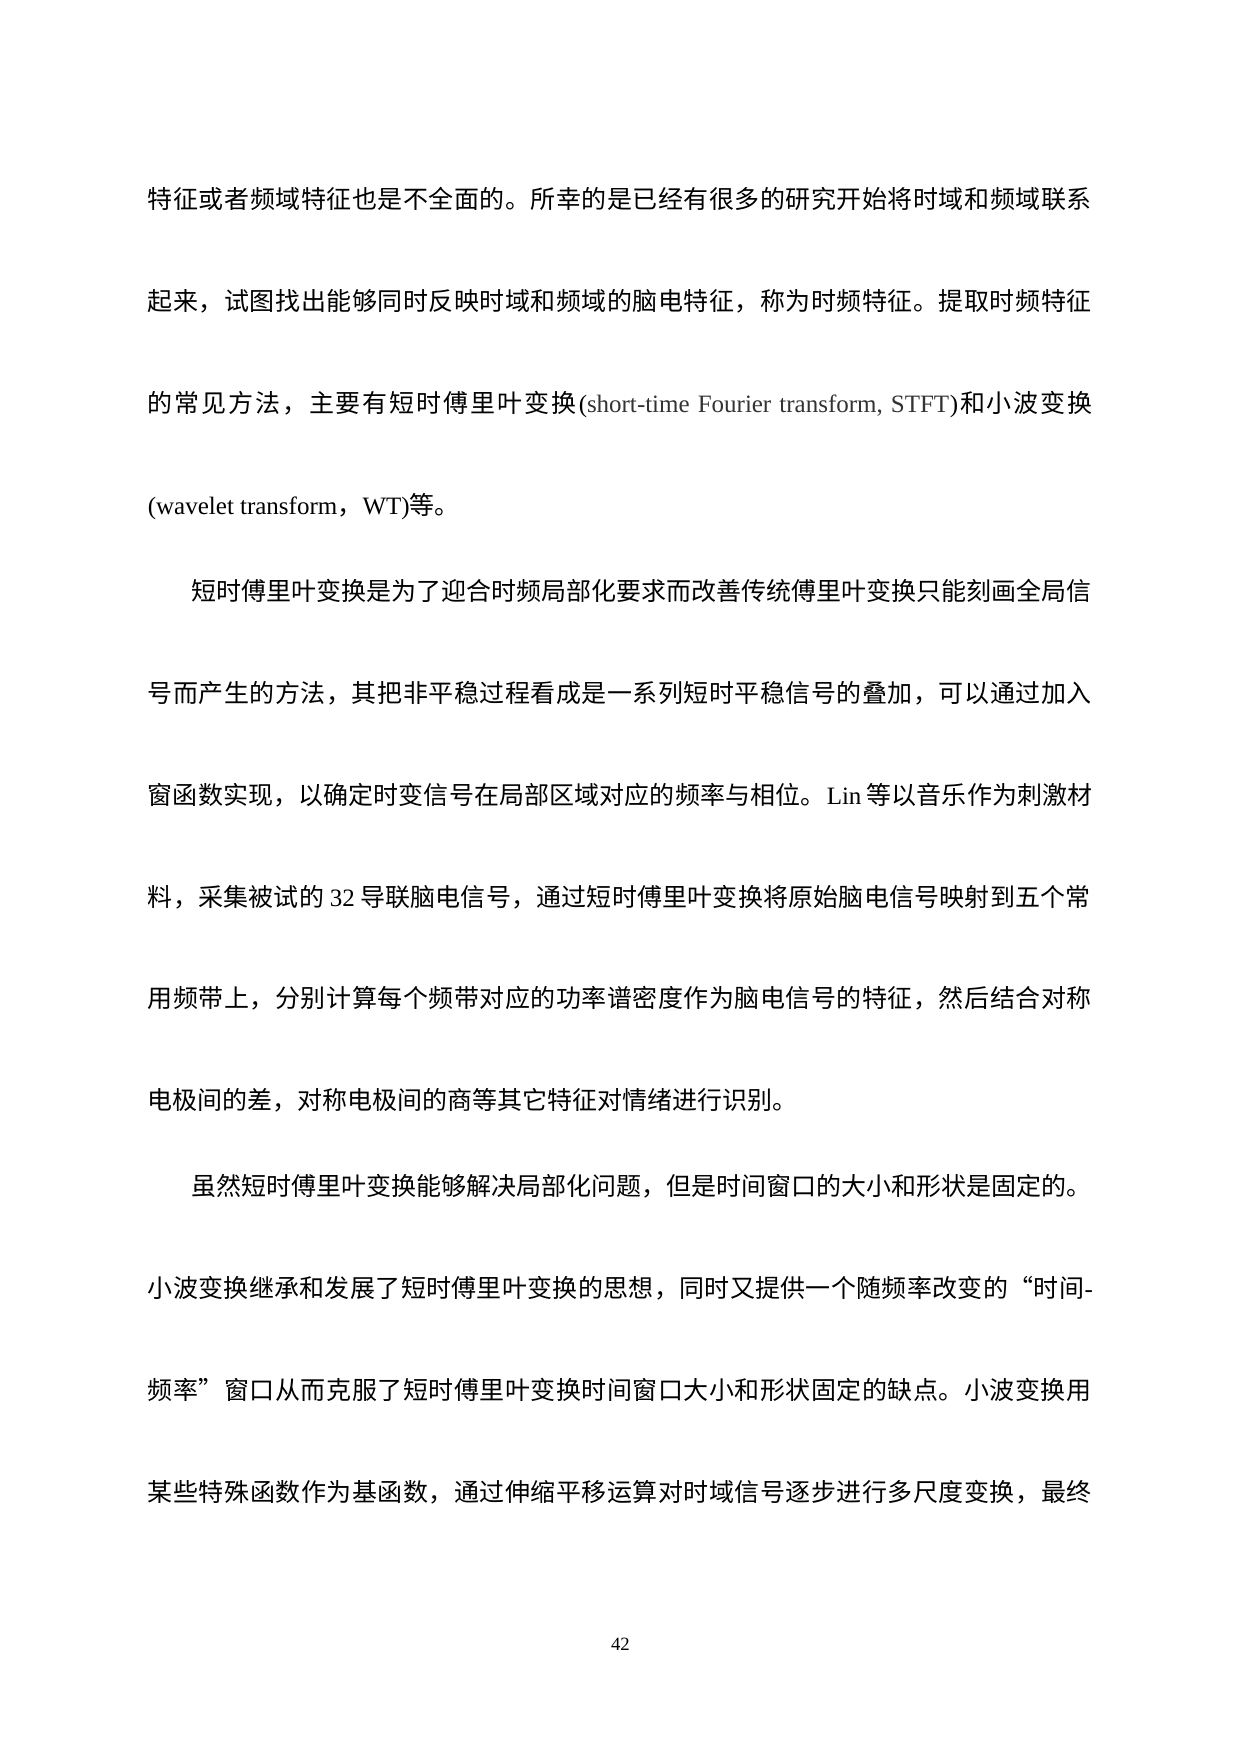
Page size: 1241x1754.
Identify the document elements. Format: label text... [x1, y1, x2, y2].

text 短时傅里叶变换是为了迎合时频局部化要求而改善传统傅里叶变换只能刻画全局信号而产生的方法，其把非平稳过程看成是一系列短时平稳信号的叠加，可以通过加入窗函数实现，以确定时变信号在局部区域对应的频率与相位。Lin等以音乐作为刺激材料，采集被试的32导联脑电信号，通过短时傅里叶变换将原始脑电信号映射到五个常用频带上，分别计算每个频带对应的功率谱密度作为脑电信号的特征，然后结合对称电极间的差，对称电极间的商等其它特征对情绪进行识别。 [148, 556, 1092, 1133]
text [148, 164, 1092, 537]
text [148, 1151, 1092, 1524]
